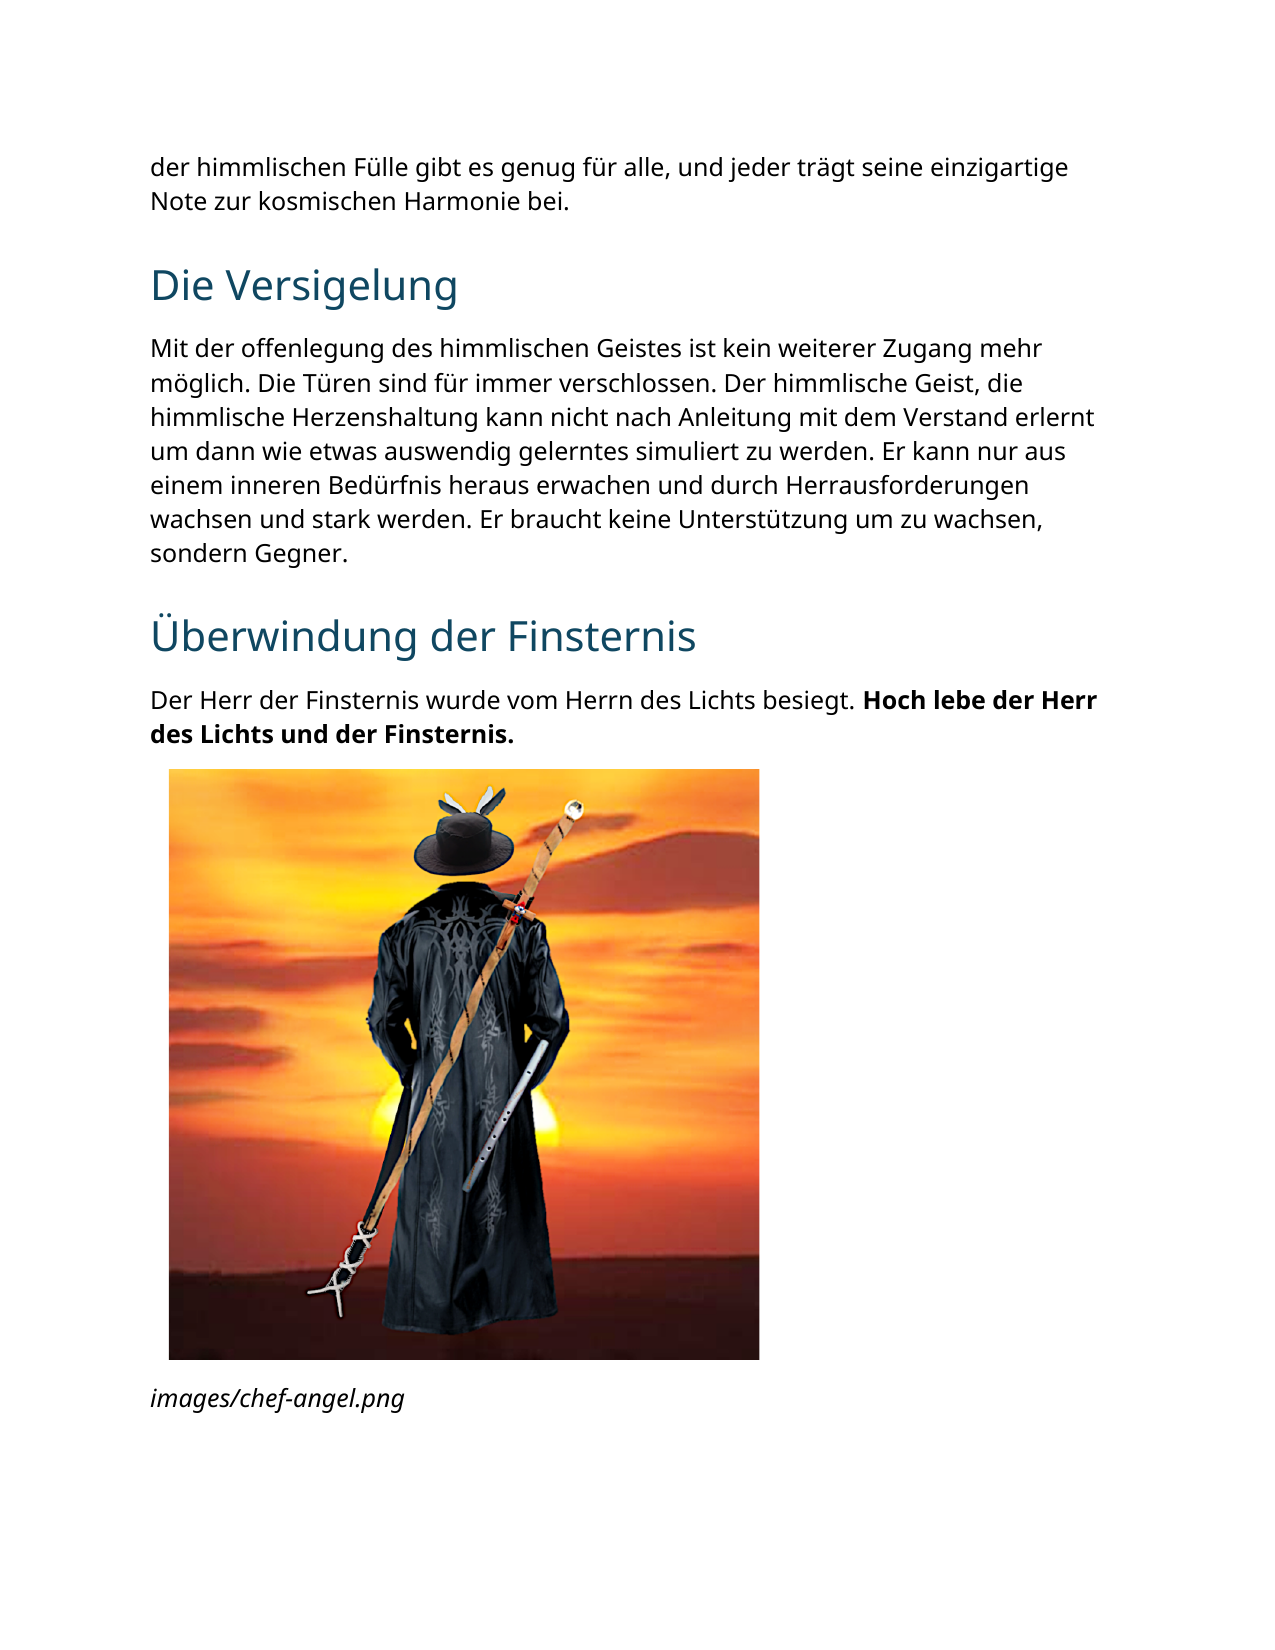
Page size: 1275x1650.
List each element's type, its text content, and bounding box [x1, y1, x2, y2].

text Der Herr der Finsternis wurde vom Herrn des Lichts besiegt. Hoch lebe der Herr des Lichts und der Finsternis. [150, 683, 1125, 751]
text images/chef-angel.png [150, 1381, 1125, 1415]
text Mit der offenlegung des himmlischen Geistes ist kein weiterer Zugang mehr möglich. Die Türen sind für immer verschlossen. Der himmlische Geist, die himmlische Herzenshaltung kann nicht nach Anleitung mit dem Verstand erlernt um dann wie etwas auswendig gelerntes simuliert zu werden. Er kann nur aus einem inneren Bedürfnis heraus erwachen und durch Herrausforderungen wachsen und stark werden. Er braucht keine Unterstützung um zu wachsen, sondern Gegner. [150, 331, 1125, 569]
picture [168, 769, 760, 1360]
subtitle Überwindung der Finsternis [150, 607, 1125, 664]
subtitle Die Versigelung [150, 256, 1125, 312]
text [150, 150, 1125, 218]
